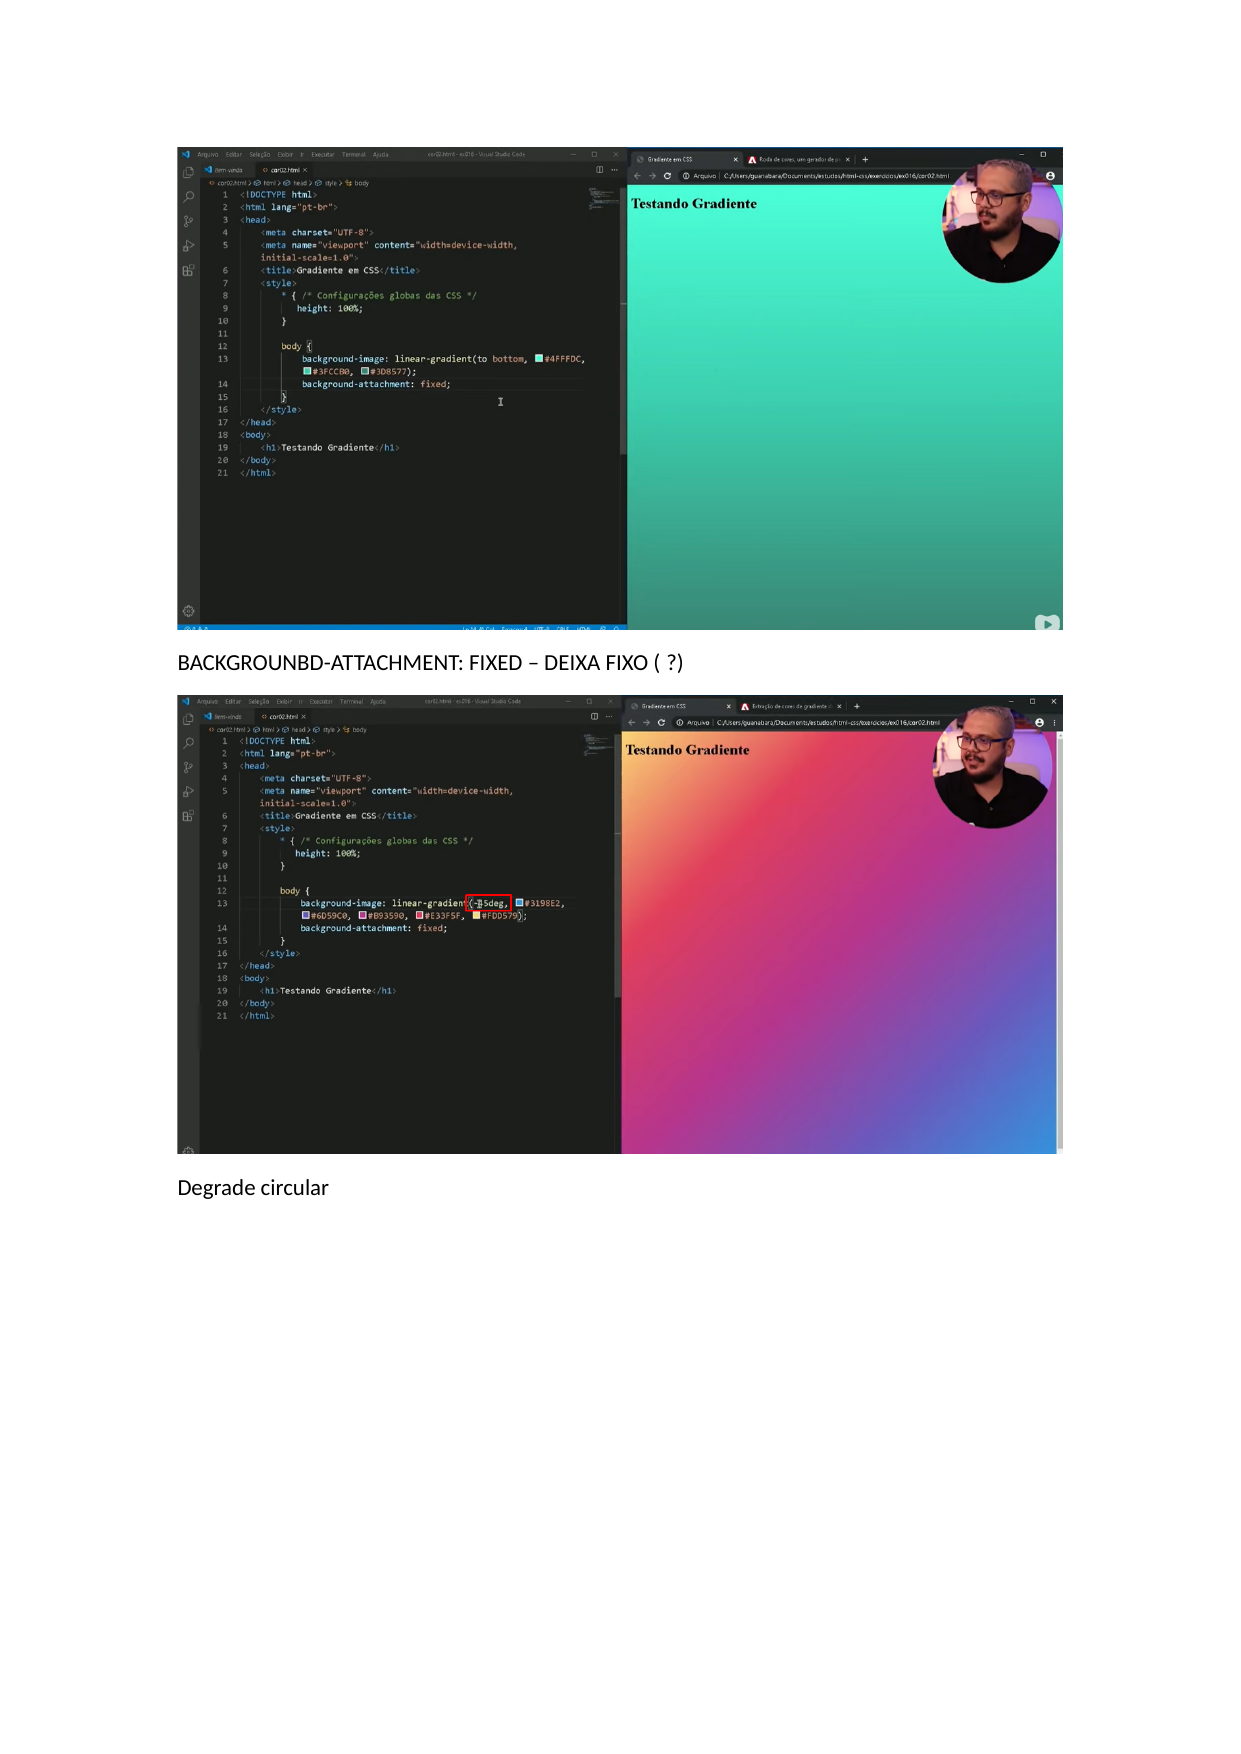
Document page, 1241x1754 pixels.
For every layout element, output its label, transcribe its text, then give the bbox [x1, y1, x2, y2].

picture [177, 695, 1063, 1154]
text Degrade circular [177, 1173, 1063, 1201]
picture [177, 147, 1063, 630]
text BACKGROUNBD-ATTACHMENT: FIXED – DEIXA FIXO ( ?) [177, 648, 1063, 676]
